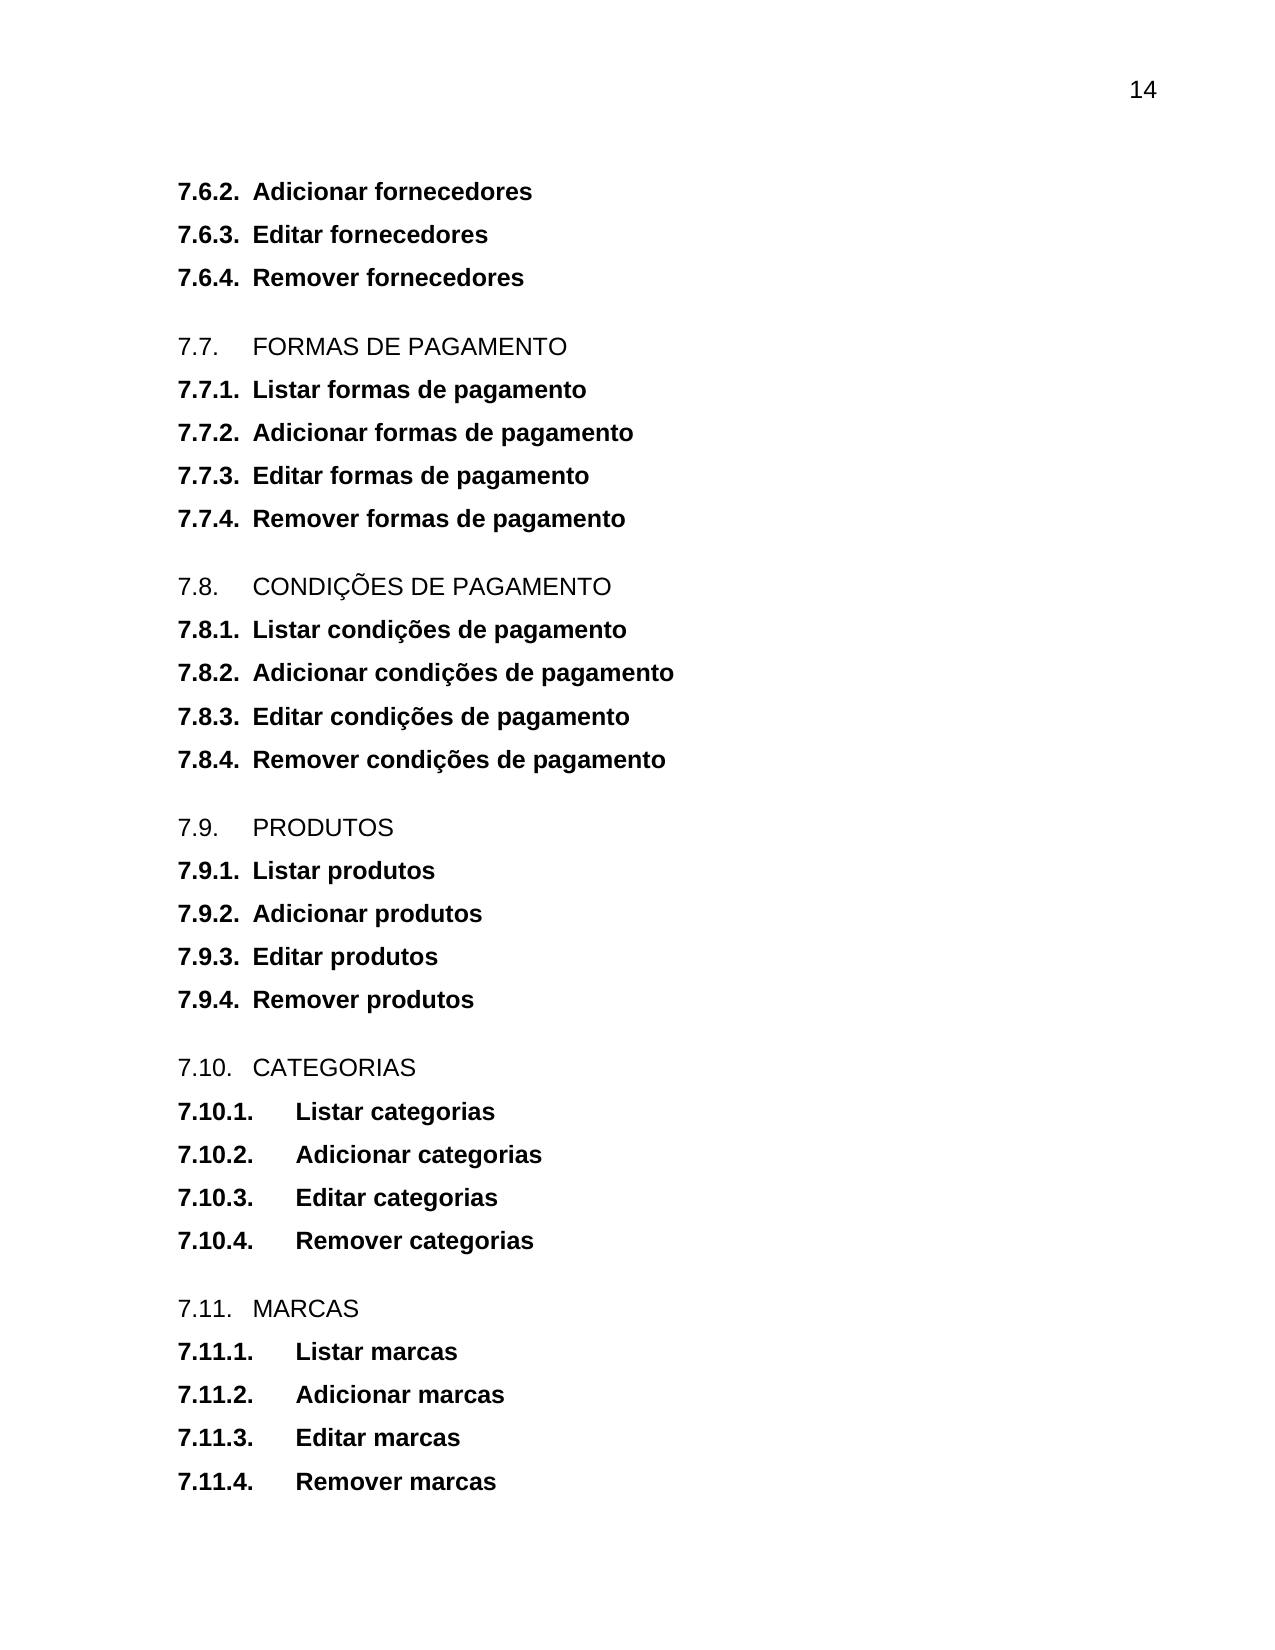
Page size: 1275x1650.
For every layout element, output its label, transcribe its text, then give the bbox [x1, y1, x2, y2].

subtitle Editar categorias [177, 1183, 1157, 1212]
subtitle Produtos [177, 813, 1157, 842]
subtitle Remover marcas [177, 1467, 1157, 1495]
subtitle Adicionar formas de pagamento [177, 418, 1157, 447]
subtitle Adicionar condições de pagamento [177, 658, 1157, 687]
subtitle Listar categorias [177, 1097, 1157, 1125]
subtitle Adicionar fornecedores [177, 177, 1157, 206]
subtitle Editar condições de pagamento [177, 702, 1157, 730]
subtitle Formas de pagamento [177, 332, 1157, 360]
subtitle Remover condições de pagamento [177, 745, 1157, 773]
subtitle Adicionar produtos [177, 899, 1157, 928]
subtitle Listar marcas [177, 1337, 1157, 1366]
subtitle Adicionar categorias [177, 1140, 1157, 1168]
subtitle Remover formas de pagamento [177, 504, 1157, 533]
subtitle Remover fornecedores [177, 263, 1157, 292]
subtitle Condições de Pagamento [177, 572, 1157, 601]
subtitle Categorias [177, 1053, 1157, 1082]
subtitle Adicionar marcas [177, 1380, 1157, 1409]
subtitle Listar condições de pagamento [177, 615, 1157, 644]
subtitle Editar marcas [177, 1423, 1157, 1452]
subtitle Editar formas de pagamento [177, 461, 1157, 490]
subtitle Marcas [177, 1294, 1157, 1323]
subtitle Remover categorias [177, 1226, 1157, 1255]
subtitle Listar formas de pagamento [177, 375, 1157, 403]
subtitle Editar produtos [177, 942, 1157, 971]
subtitle Remover produtos [177, 985, 1157, 1014]
subtitle Listar produtos [177, 856, 1157, 885]
subtitle Editar fornecedores [177, 220, 1157, 249]
